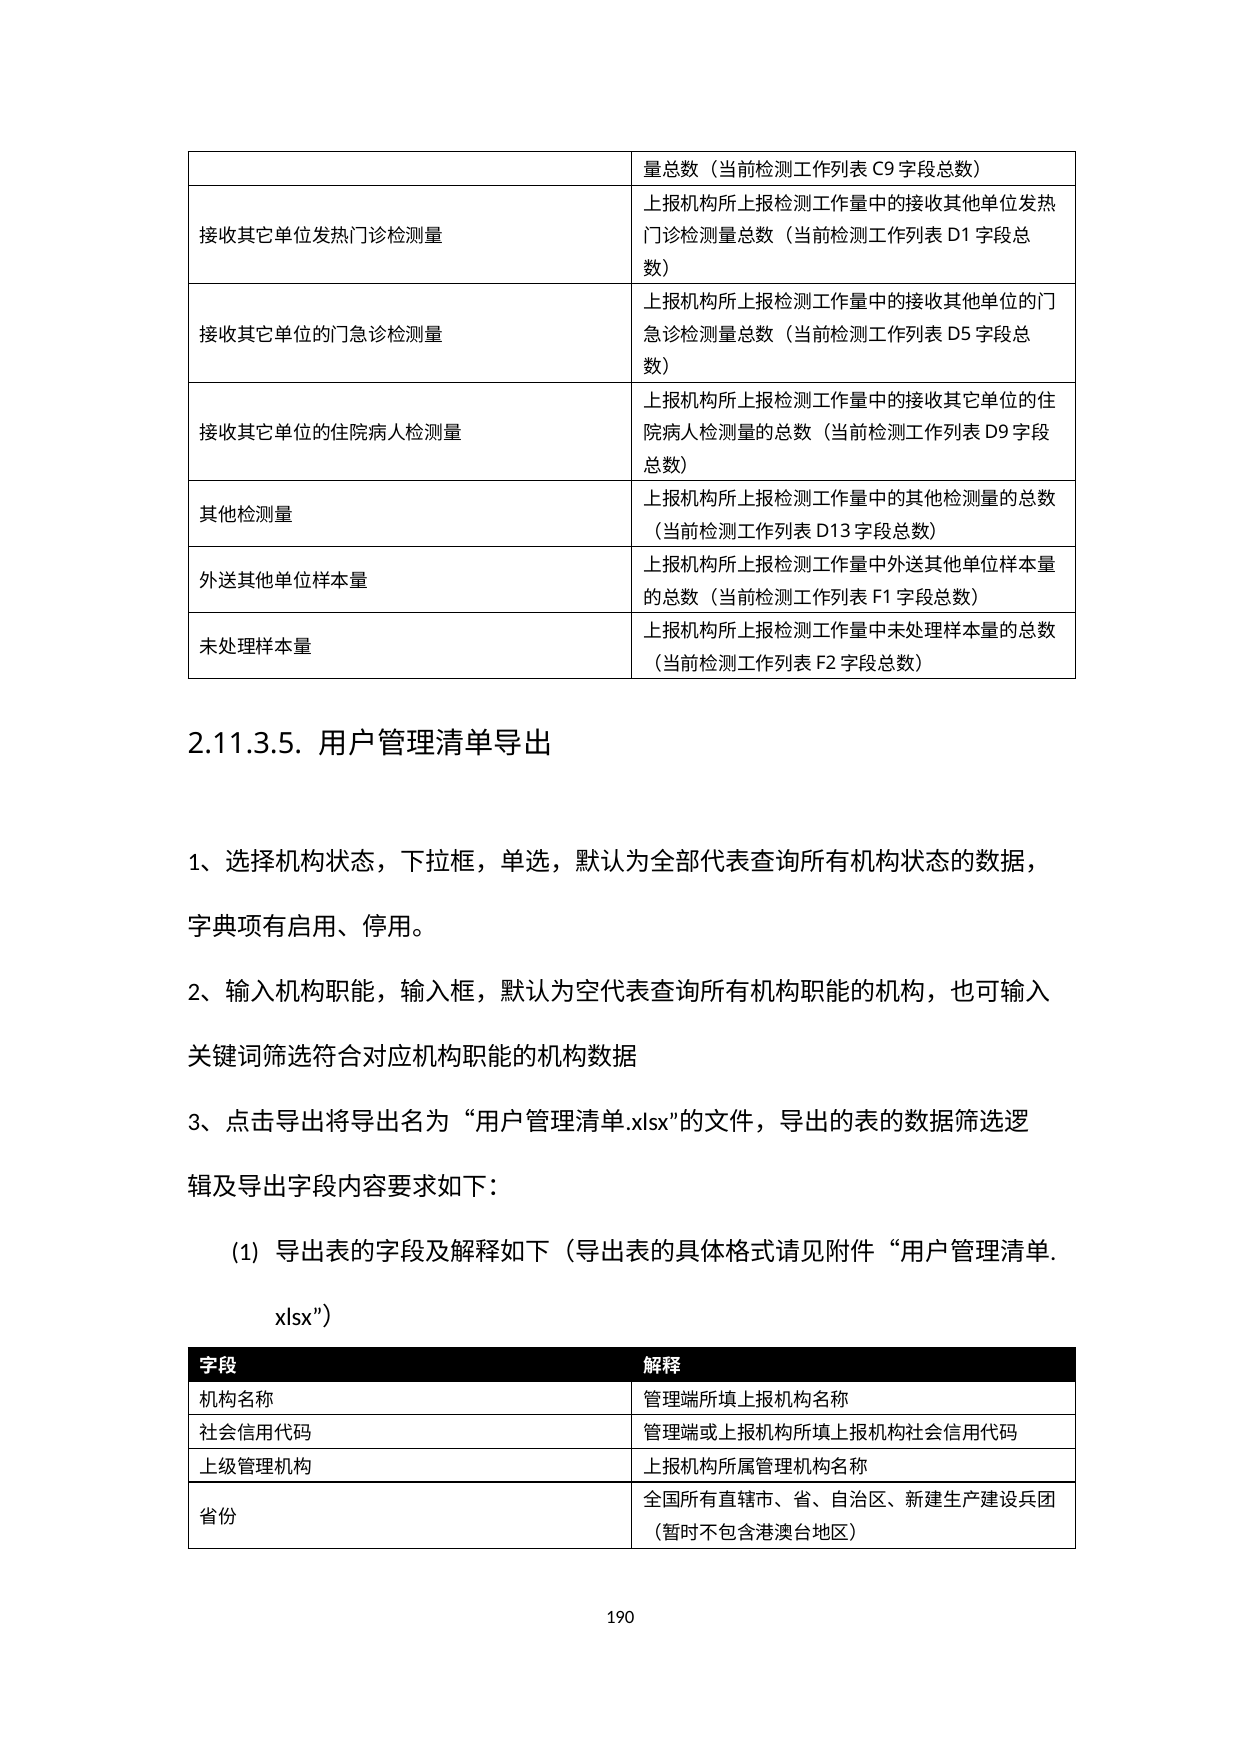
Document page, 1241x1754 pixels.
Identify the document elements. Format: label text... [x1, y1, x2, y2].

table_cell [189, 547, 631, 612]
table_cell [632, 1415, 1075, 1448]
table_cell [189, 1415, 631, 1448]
list 导出表的字段及解释如下（导出表的具体格式请见附件“用户管理清单.xlsx”） [231, 1217, 1053, 1347]
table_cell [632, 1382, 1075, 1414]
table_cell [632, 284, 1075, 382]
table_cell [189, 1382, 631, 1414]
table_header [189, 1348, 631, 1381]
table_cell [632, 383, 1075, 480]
list 点击导出将导出名为“用户管理清单.xlsx”的文件，导出的表的数据筛选逻辑及导出字段内容要求如下： [187, 1087, 1053, 1217]
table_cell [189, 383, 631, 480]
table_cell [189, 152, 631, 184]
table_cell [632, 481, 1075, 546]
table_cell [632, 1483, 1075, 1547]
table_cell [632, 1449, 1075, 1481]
list 选择机构状态，下拉框，单选，默认为全部代表查询所有机构状态的数据，字典项有启用、停用。 [187, 827, 1053, 957]
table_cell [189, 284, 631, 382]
subtitle 用户管理清单导出 [187, 708, 1053, 773]
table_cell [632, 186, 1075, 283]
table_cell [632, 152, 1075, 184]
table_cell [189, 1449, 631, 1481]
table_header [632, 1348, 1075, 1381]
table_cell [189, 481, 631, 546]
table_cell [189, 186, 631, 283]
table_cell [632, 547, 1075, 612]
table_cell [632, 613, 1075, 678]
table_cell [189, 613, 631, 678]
list 输入机构职能，输入框，默认为空代表查询所有机构职能的机构，也可输入关键词筛选符合对应机构职能的机构数据 [187, 957, 1053, 1087]
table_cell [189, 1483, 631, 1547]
